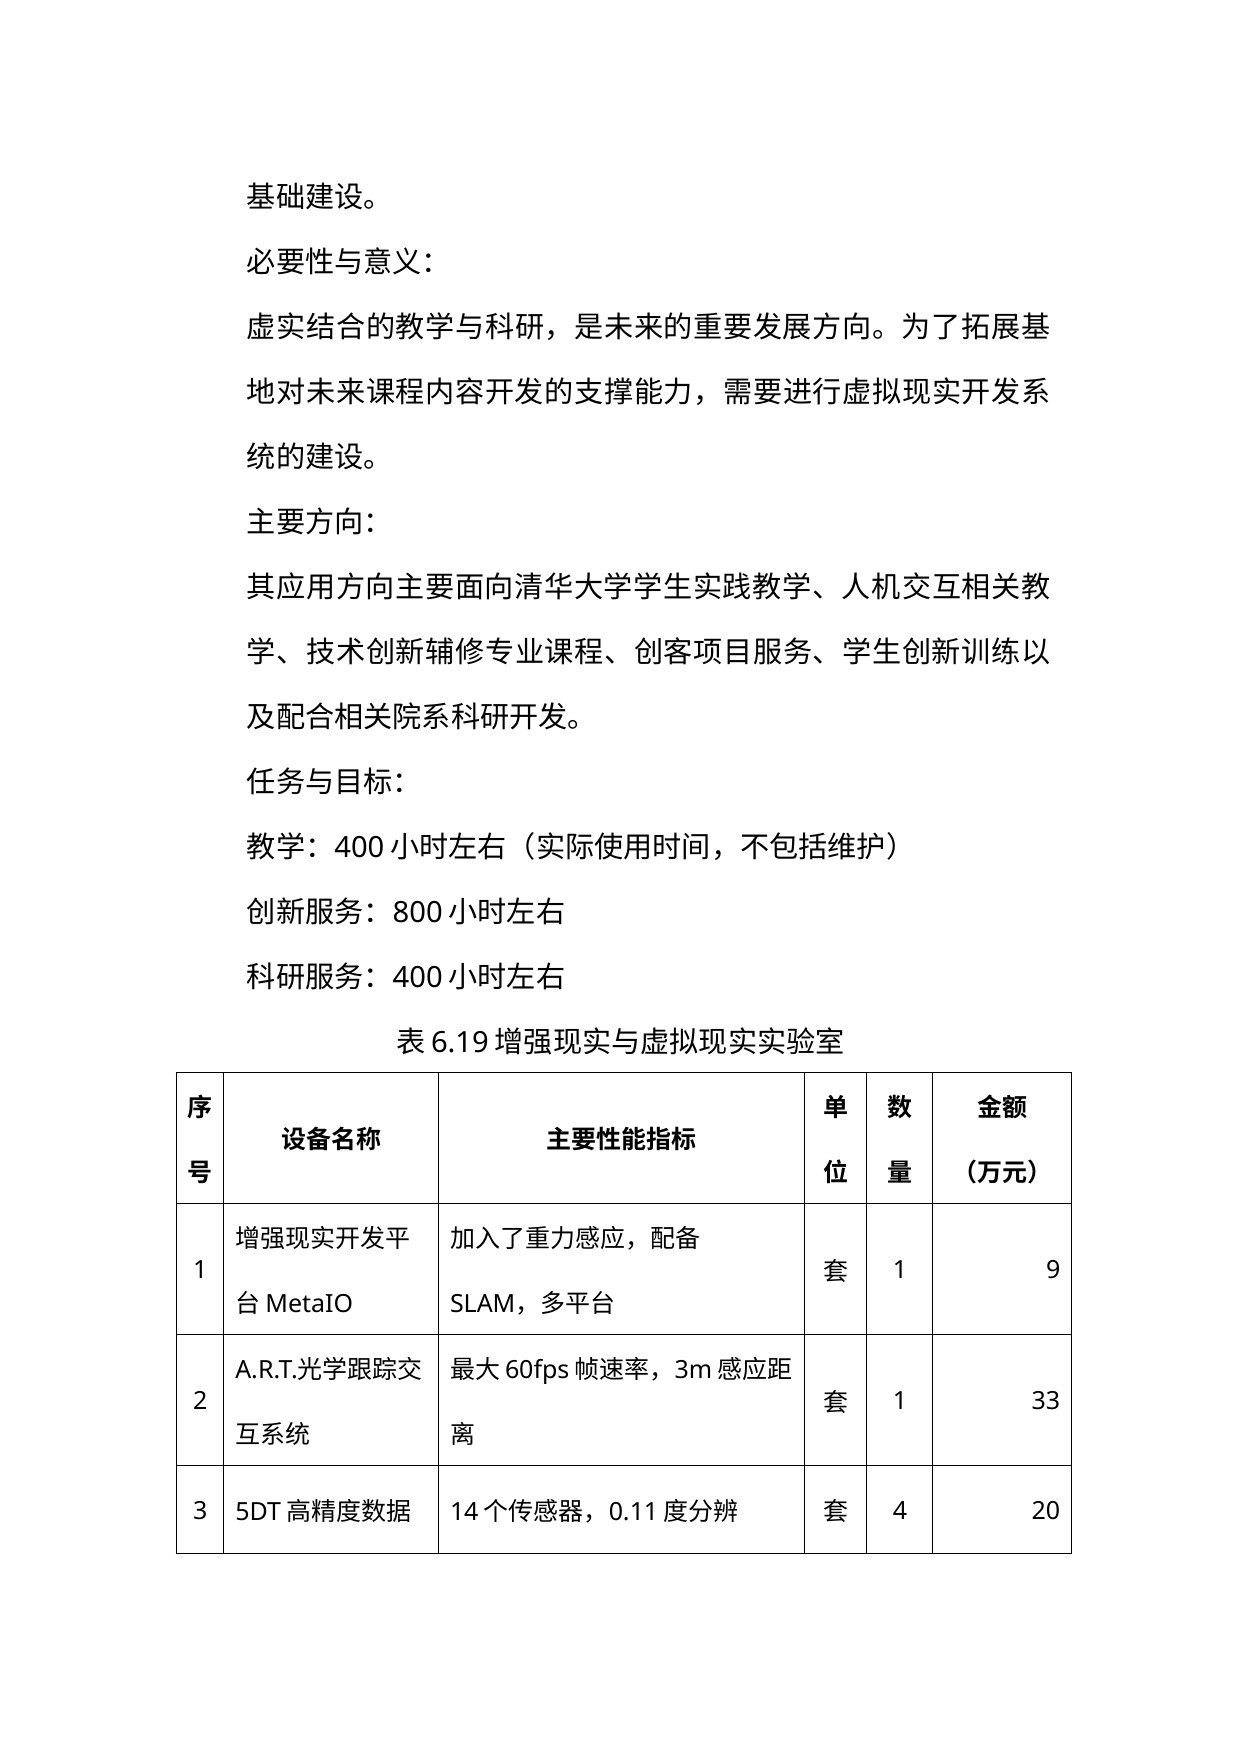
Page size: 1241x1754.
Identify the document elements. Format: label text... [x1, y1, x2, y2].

text 任务与目标： [247, 747, 1053, 812]
text 教学：400小时左右（实际使用时间，不包括维护） [247, 812, 1053, 877]
table_cell 33 [933, 1335, 1071, 1465]
table_header 主要性能指标 [439, 1073, 804, 1203]
table_header 单位 [805, 1073, 866, 1203]
table_cell 1 [867, 1204, 932, 1334]
text 创新服务：800小时左右 [247, 877, 1053, 942]
table_cell 4 [867, 1466, 932, 1553]
table_header 序号 [177, 1073, 223, 1203]
text 主要方向： [247, 487, 1053, 552]
table_cell 增强现实开发平台MetaIO [224, 1204, 438, 1334]
table_cell 最大60fps帧速率，3m感应距离 [439, 1335, 804, 1465]
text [247, 162, 1053, 227]
table_header 数量 [867, 1073, 932, 1203]
text 其应用方向主要面向清华大学学生实践教学、人机交互相关教学、技术创新辅修专业课程、创客项目服务、学生创新训练以及配合相关院系科研开发。 [247, 552, 1053, 747]
table_cell A.R.T.光学跟踪交互系统 [224, 1335, 438, 1465]
table_header 金额 （万元） [933, 1073, 1071, 1203]
table_cell 1 [867, 1335, 932, 1465]
table_cell 2 [177, 1335, 223, 1465]
text 科研服务：400小时左右 [247, 942, 1053, 1007]
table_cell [439, 1466, 804, 1553]
table_cell 9 [933, 1204, 1071, 1334]
table_cell 20 [933, 1466, 1071, 1553]
text 表6.19增强现实与虚拟现实实验室 [187, 1007, 1053, 1072]
table_cell 加入了重力感应，配备SLAM，多平台 [439, 1204, 804, 1334]
table_cell 3 [177, 1466, 223, 1553]
table_cell 套 [805, 1335, 866, 1465]
table_header 设备名称 [224, 1073, 438, 1203]
text 必要性与意义： [247, 227, 1053, 292]
table_cell 套 [805, 1466, 866, 1553]
table_cell 套 [805, 1204, 866, 1334]
table_cell 1 [177, 1204, 223, 1334]
text 虚实结合的教学与科研，是未来的重要发展方向。为了拓展基地对未来课程内容开发的支撑能力，需要进行虚拟现实开发系统的建设。 [247, 292, 1053, 487]
table_cell 5DT高精度数据手套 [224, 1466, 438, 1553]
